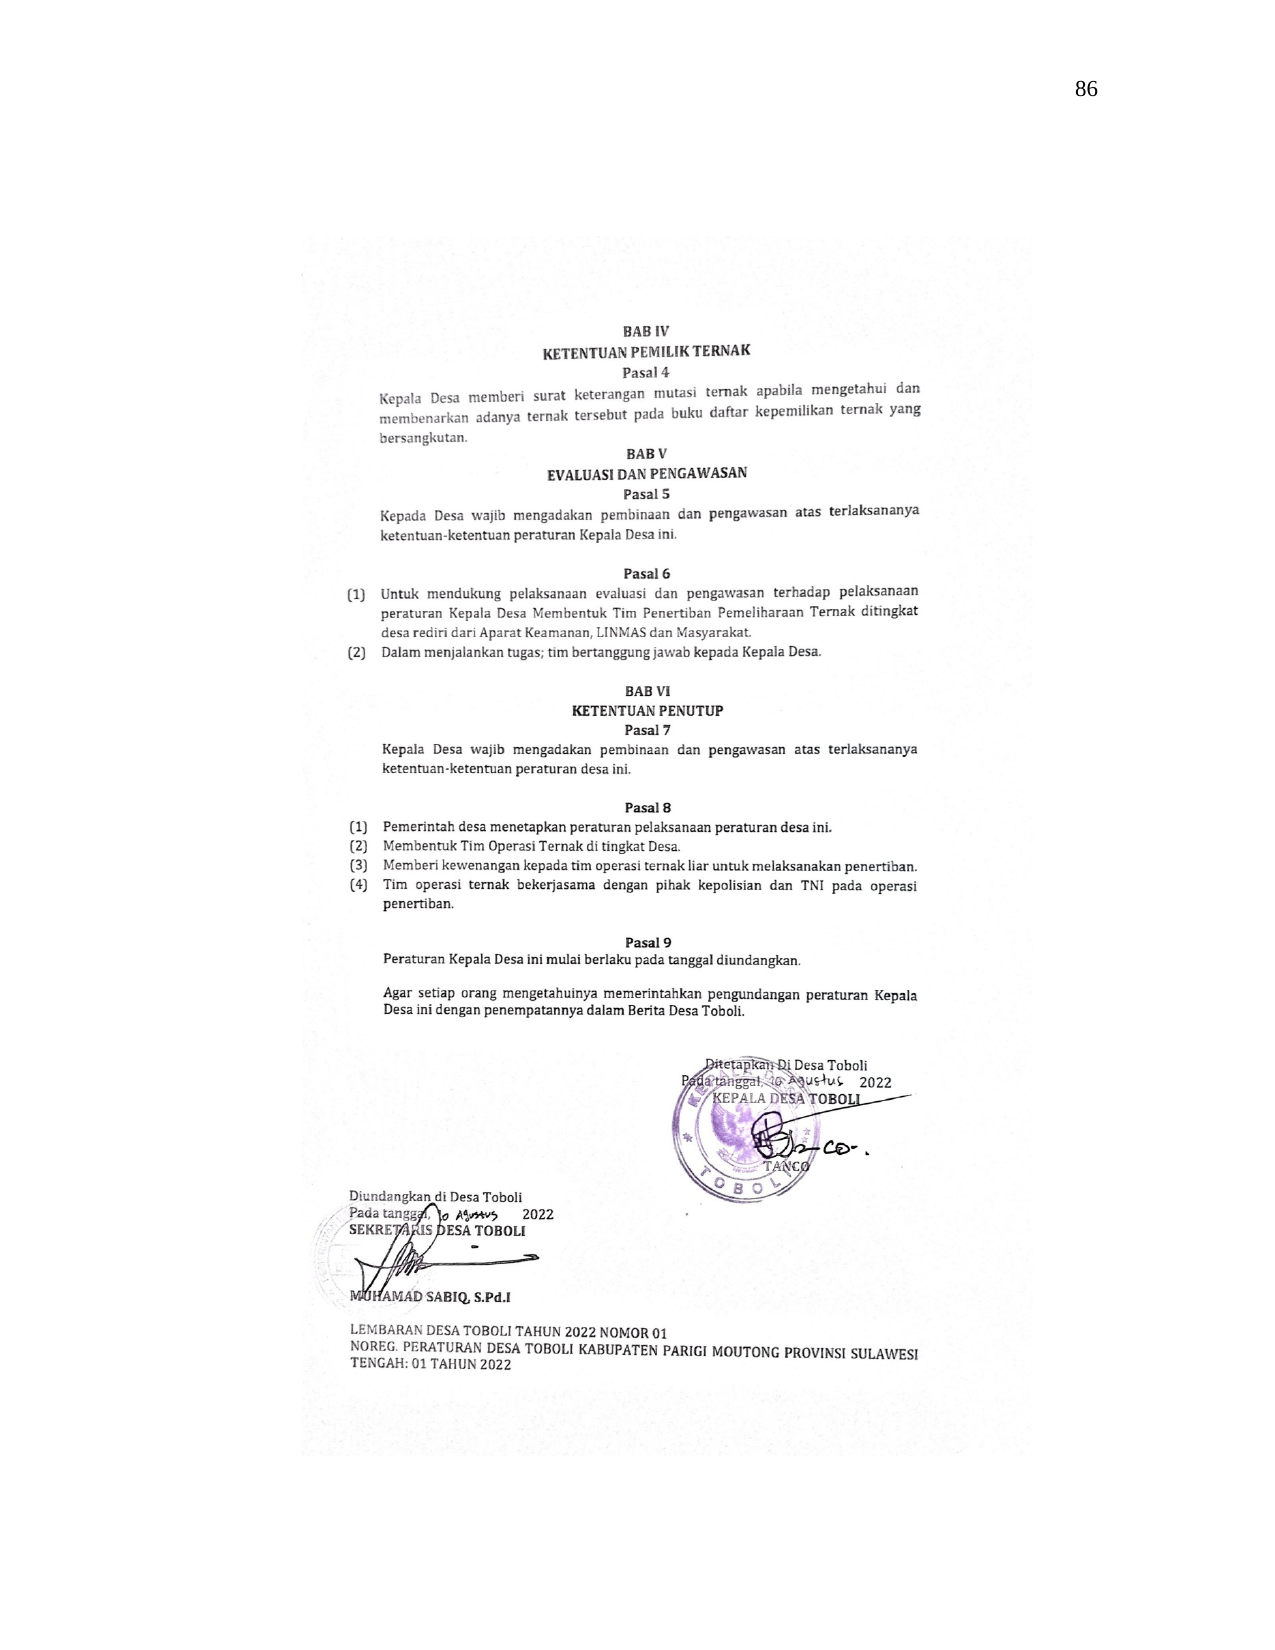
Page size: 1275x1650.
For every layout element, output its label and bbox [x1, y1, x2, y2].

picture [236, 236, 1098, 1456]
